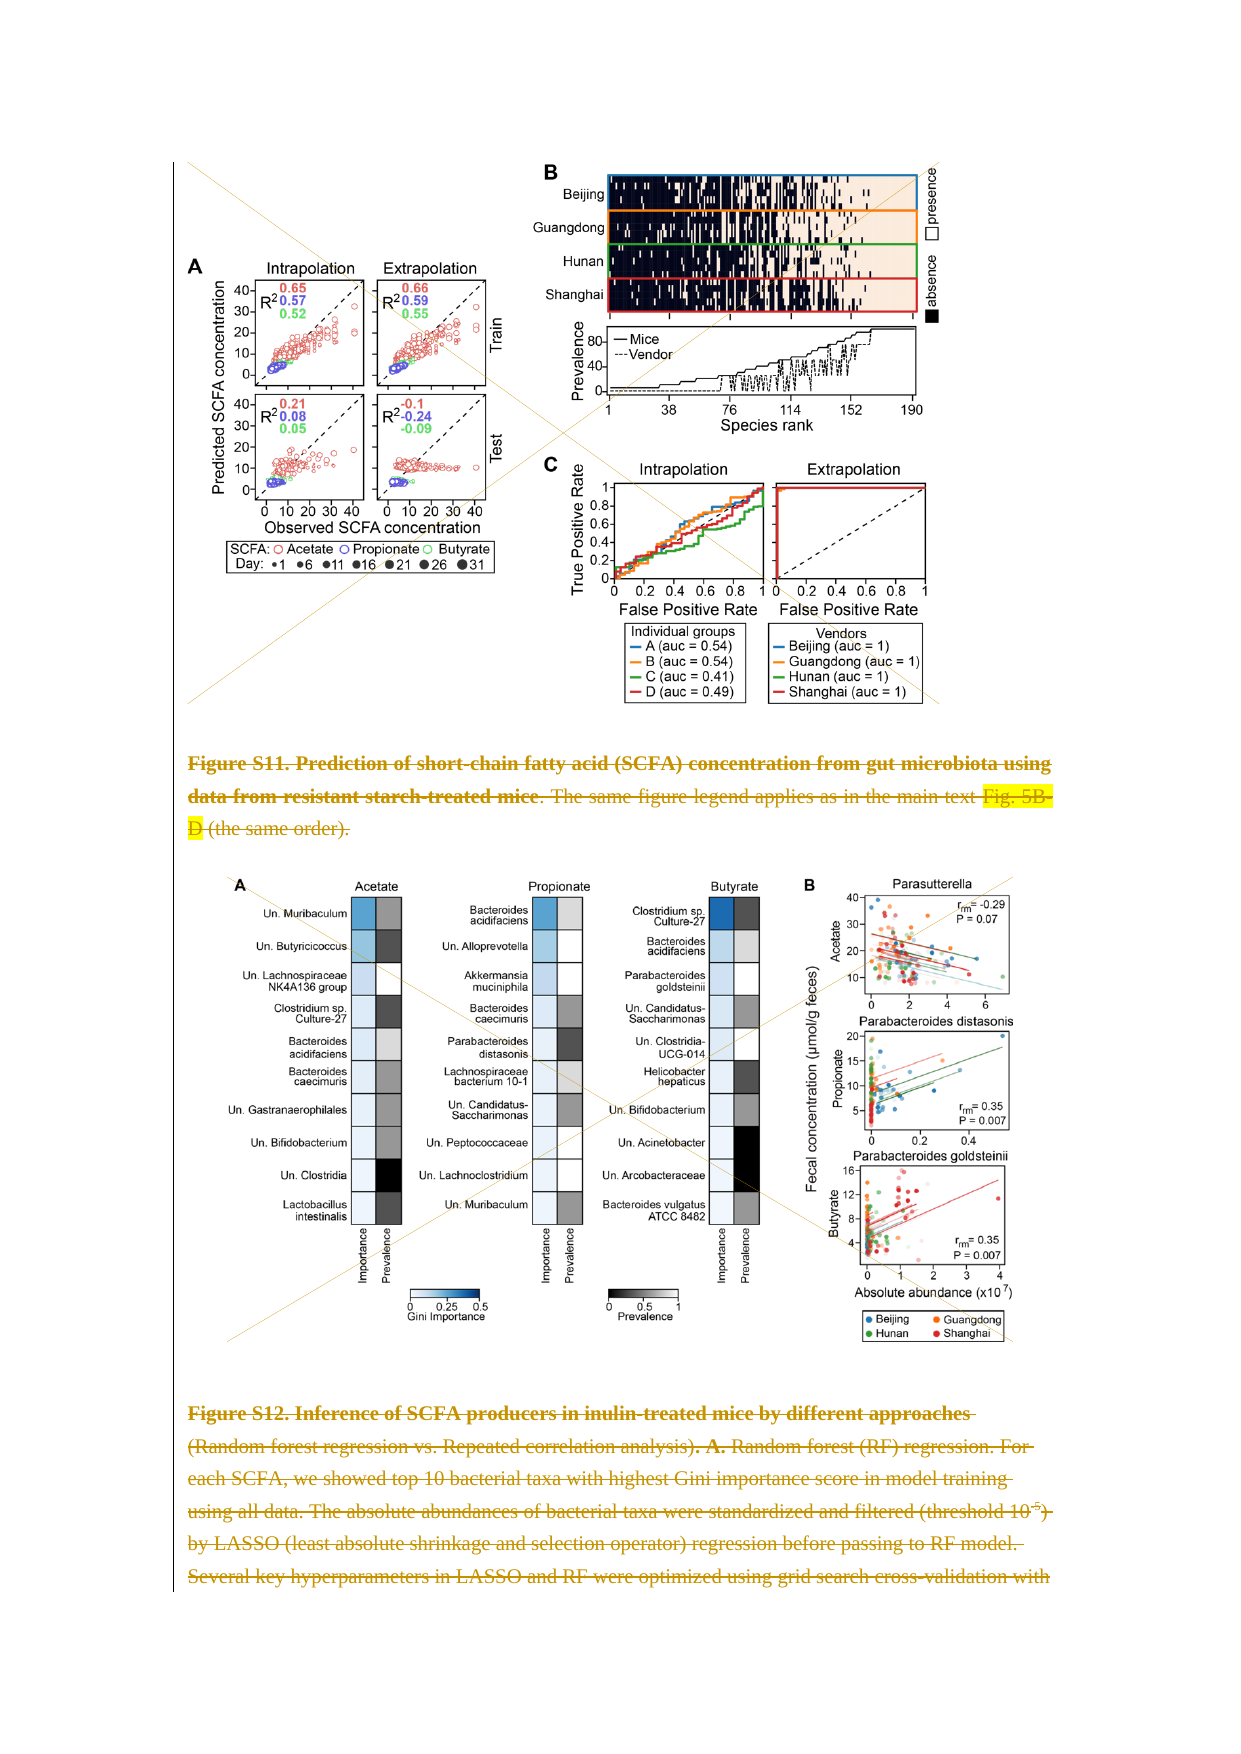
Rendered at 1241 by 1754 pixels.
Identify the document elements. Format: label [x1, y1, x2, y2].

picture [190, 162, 937, 432]
picture [187, 163, 561, 703]
picture [190, 434, 937, 704]
picture [622, 878, 1013, 1341]
picture [565, 163, 940, 703]
picture [229, 1111, 1011, 1342]
picture [230, 877, 1010, 1108]
picture [227, 878, 618, 1341]
